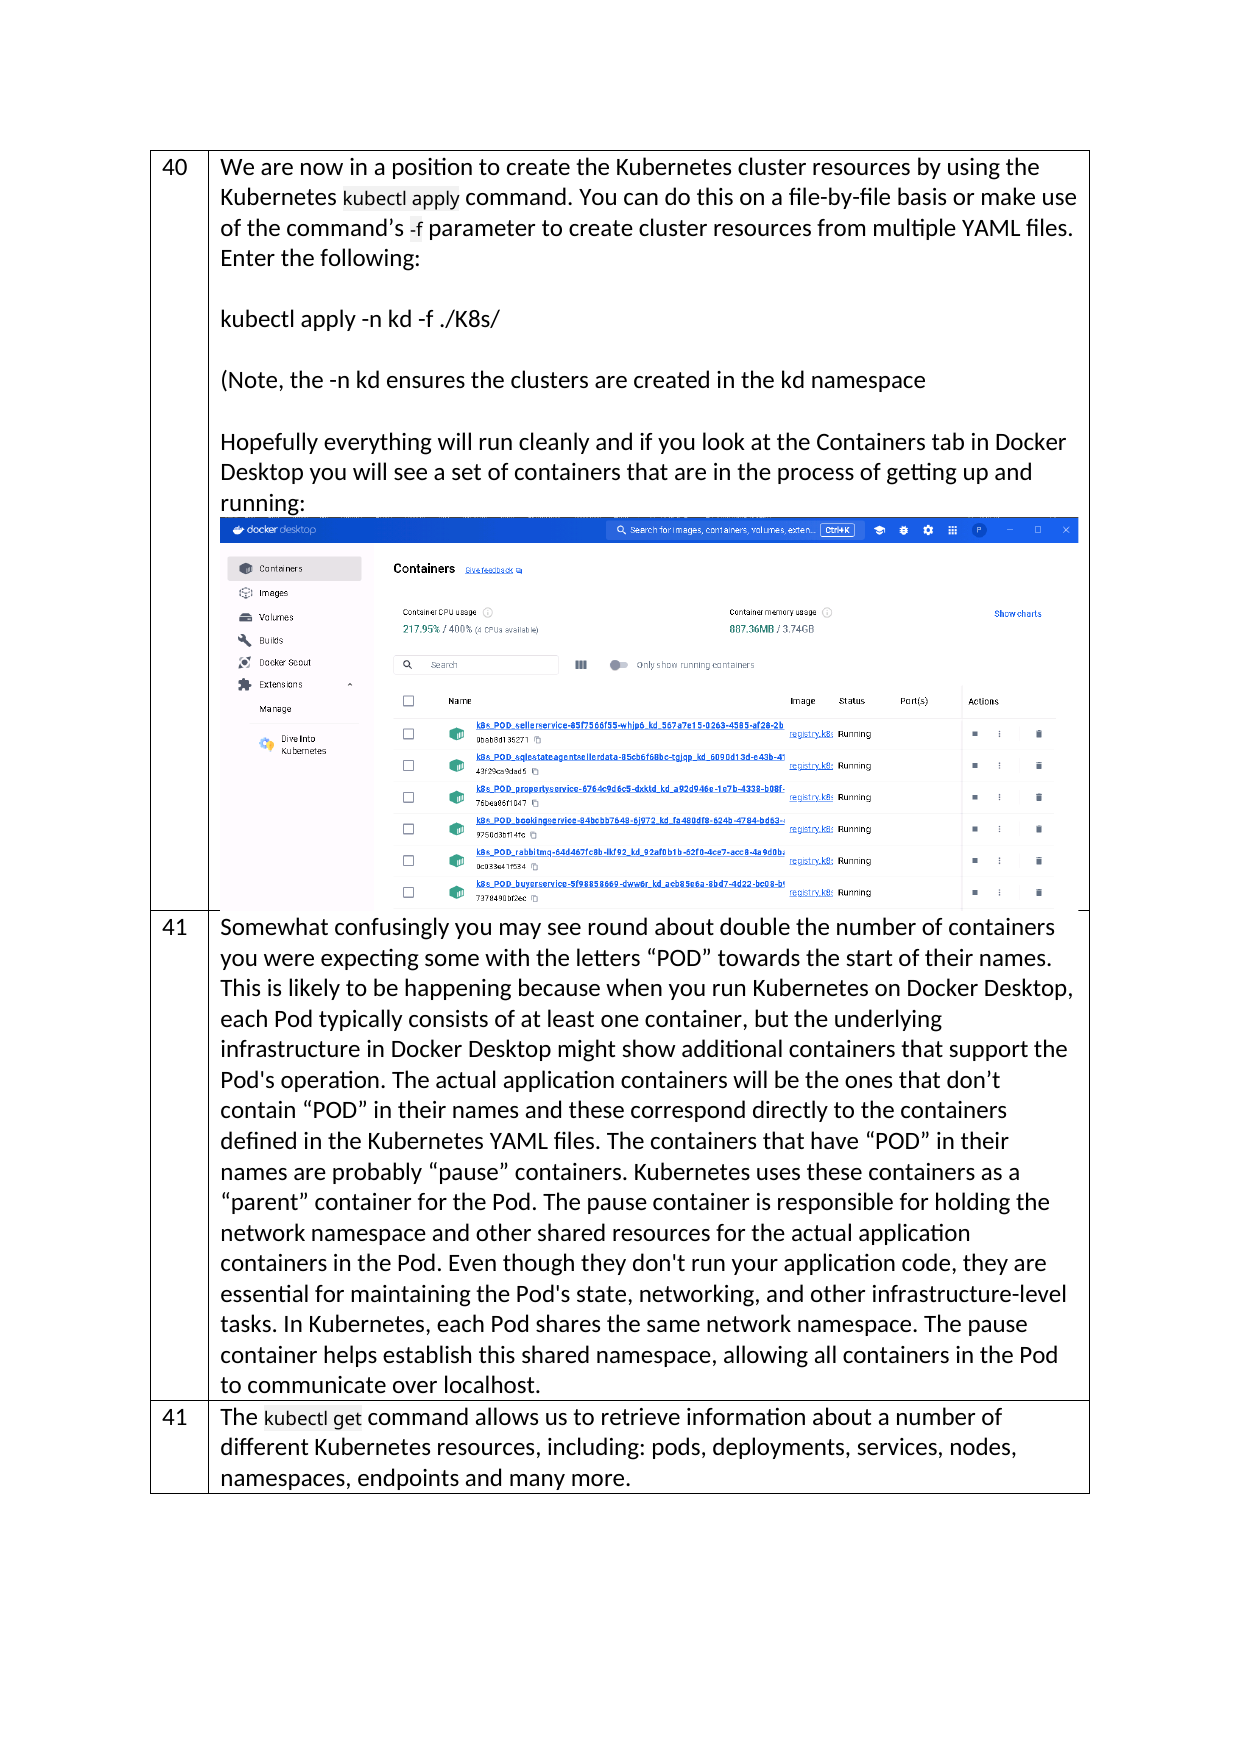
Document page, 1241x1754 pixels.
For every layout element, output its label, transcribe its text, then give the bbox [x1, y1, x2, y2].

table_cell 40 [151, 151, 208, 910]
table_cell We are now in a position to create the Kubernetes cluster resources by using the Kubernetes kubectl apply command. You can do this on a file-by-file basis or make use of the command’s -f parameter to create cluster resources from multiple YAML files. Enter the following: kubectl apply -n kd -f ./K8s/ (Note, the -n kd ensures the clusters are created in the kd namespace Hopefully everything will run cleanly and if you look at the Containers tab in Docker Desktop you will see a set of containers that are in the process of getting up and running: [209, 151, 1089, 910]
table_cell The kubectl get command allows us to retrieve information about a number of different Kubernetes resources, including: pods, deployments, services, nodes, namespaces, endpoints and many more. [209, 1401, 1089, 1492]
table_cell 41 [151, 1401, 208, 1492]
table_cell Somewhat confusingly you may see round about double the number of containers you were expecting some with the letters “POD” towards the start of their names. This is likely to be happening because when you run Kubernetes on Docker Desktop, each Pod typically consists of at least one container, but the underlying infrastructure in Docker Desktop might show additional containers that support the Pod's operation. The actual application containers will be the ones that don’t contain “POD” in their names and these correspond directly to the containers defined in the Kubernetes YAML files. The containers that have “POD” in their names are probably “pause” containers. Kubernetes uses these containers as a “parent” container for the Pod. The pause container is responsible for holding the network namespace and other shared resources for the actual application containers in the Pod. Even though they don't run your application code, they are essential for maintaining the Pod's state, networking, and other infrastructure-level tasks. In Kubernetes, each Pod shares the same network namespace. The pause container helps establish this shared namespace, allowing all containers in the Pod to communicate over localhost. [209, 911, 1089, 1400]
table_cell 41 [151, 911, 208, 1400]
picture [220, 517, 1079, 911]
